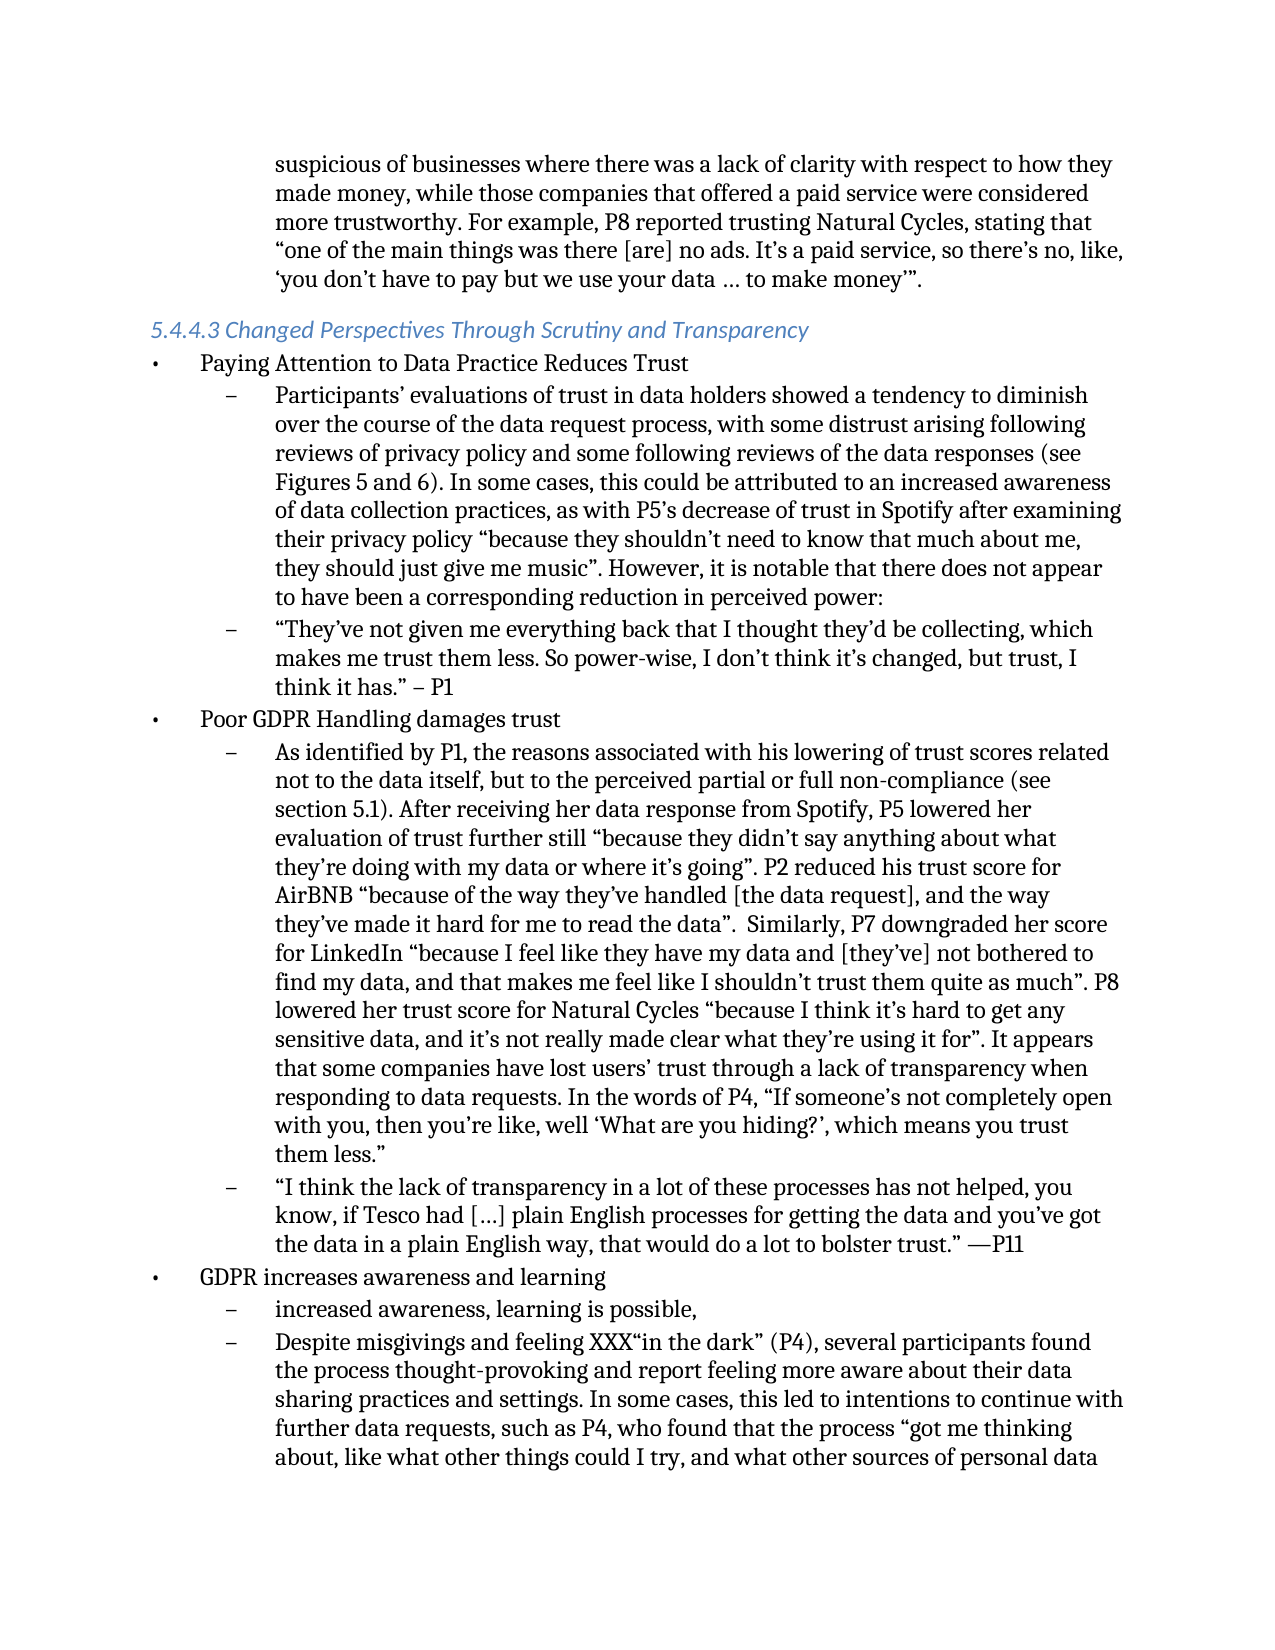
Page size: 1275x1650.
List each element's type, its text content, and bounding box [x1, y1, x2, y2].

list As identified by P1, the reasons associated with his lowering of trust scores related not to the data itself, but to the perceived partial or full non-compliance (see section 5.1). After receiving her data response from Spotify, P5 lowered her evaluation of trust further still “because they didn’t say anything about what they’re doing with my data or where it’s going”. P2 reduced his trust score for AirBNB “because of the way they’ve handled [the data request], and the way they’ve made it hard for me to read the data”. Similarly, P7 downgraded her score for LinkedIn “because I feel like they have my data and [they’ve] not bothered to find my data, and that makes me feel like I shouldn’t trust them quite as much”. P8 lowered her trust score for Natural Cycles “because I think it’s hard to get any sensitive data, and it’s not really made clear what they’re using it for”. It appears that some companies have lost users’ trust through a lack of transparency when responding to data requests. In the words of P4, “If someone’s not completely open with you, then you’re like, well ‘What are you hiding?’, which means you trust them less.” [225, 738, 1125, 1169]
subtitle 5.4.4.3 Changed Perspectives Through Scrutiny and Transparency [150, 314, 1125, 345]
list Paying Attention to Data Practice Reduces Trust [150, 349, 1125, 378]
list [225, 1328, 1125, 1471]
list Poor GDPR Handling damages trust [150, 705, 1125, 734]
list GDPR increases awareness and learning [150, 1263, 1125, 1291]
list increased awareness, learning is possible, [225, 1295, 1125, 1324]
list “They’ve not given me everything back that I thought they’d be collecting, which makes me trust them less. So power-wise, I don’t think it’s changed, but trust, I think it has.” – P1 [225, 615, 1125, 701]
list “I think the lack of transparency in a lot of these processes has not helped, you know, if Tesco had […] plain English processes for getting the data and you’ve got the data in a plain English way, that would do a lot to bolster trust.” —P11 [225, 1173, 1125, 1259]
list Participants’ evaluations of trust in data holders showed a tendency to diminish over the course of the data request process, with some distrust arising following reviews of privacy policy and some following reviews of the data responses (see Figures 5 and 6). In some cases, this could be attributed to an increased awareness of data collection practices, as with P5’s decrease of trust in Spotify after examining their privacy policy “because they shouldn’t need to know that much about me, they should just give me music”. However, it is notable that there does not appear to have been a corresponding reduction in perceived power: [225, 381, 1125, 611]
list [225, 150, 1125, 294]
